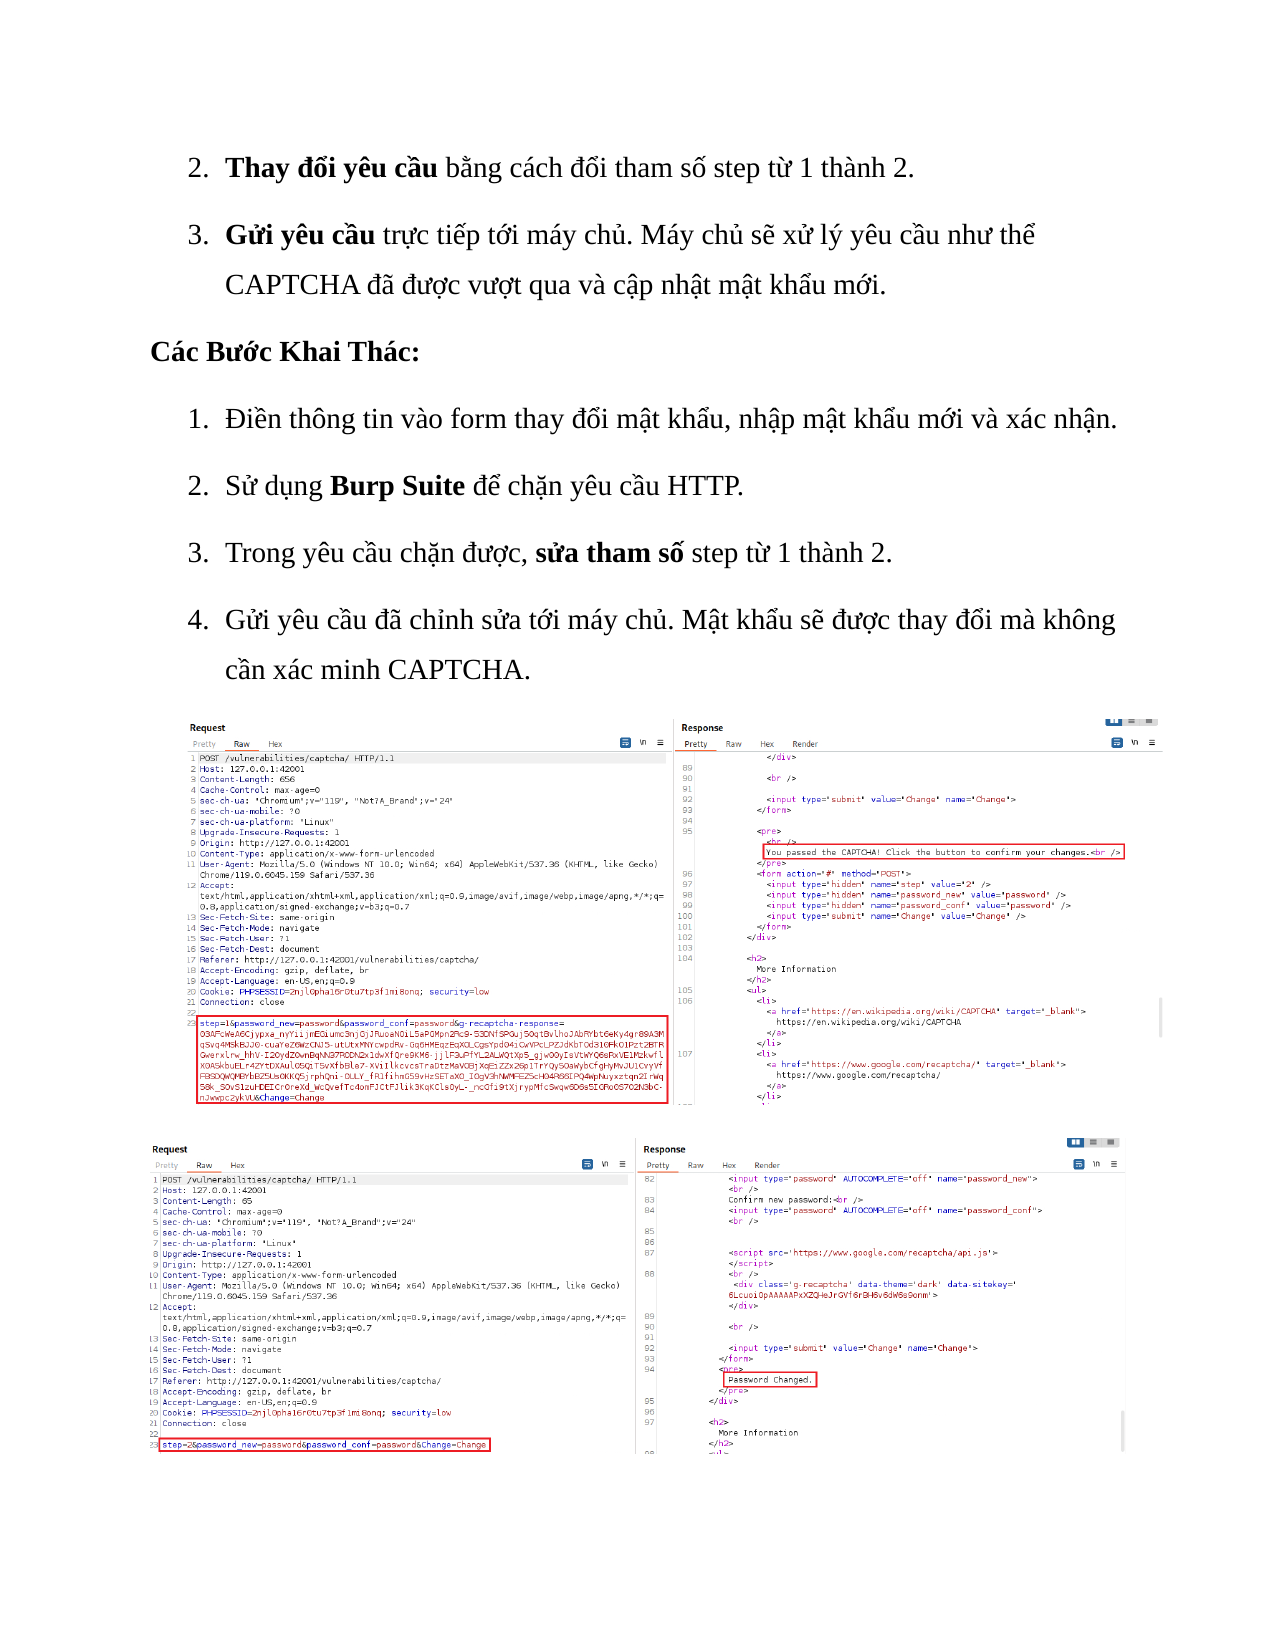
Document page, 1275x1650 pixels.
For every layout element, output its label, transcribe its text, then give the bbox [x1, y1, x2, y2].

list Điền thông tin vào form thay đổi mật khẩu, nhập mật khẩu mới và xác nhận. [187, 401, 1125, 435]
list Gửi yêu cầu đã chỉnh sửa tới máy chủ. Mật khẩu sẽ được thay đổi mà không cần xác minh CAPTCHA. [187, 602, 1125, 686]
list Thay đổi yêu cầu bằng cách đổi tham số step từ 1 thành 2. [187, 150, 1125, 183]
picture [187, 719, 1163, 1105]
list Sử dụng Burp Suite để chặn yêu cầu HTTP. [187, 468, 1125, 502]
list Trong yêu cầu chặn được, sửa tham số step từ 1 thành 2. [187, 535, 1125, 569]
text Các Bước Khai Thác: [150, 334, 1125, 368]
picture [150, 1138, 1125, 1454]
list Gửi yêu cầu trực tiếp tới máy chủ. Máy chủ sẽ xử lý yêu cầu như thể CAPTCHA đã được vượt qua và cập nhật mật khẩu mới. [187, 217, 1125, 301]
